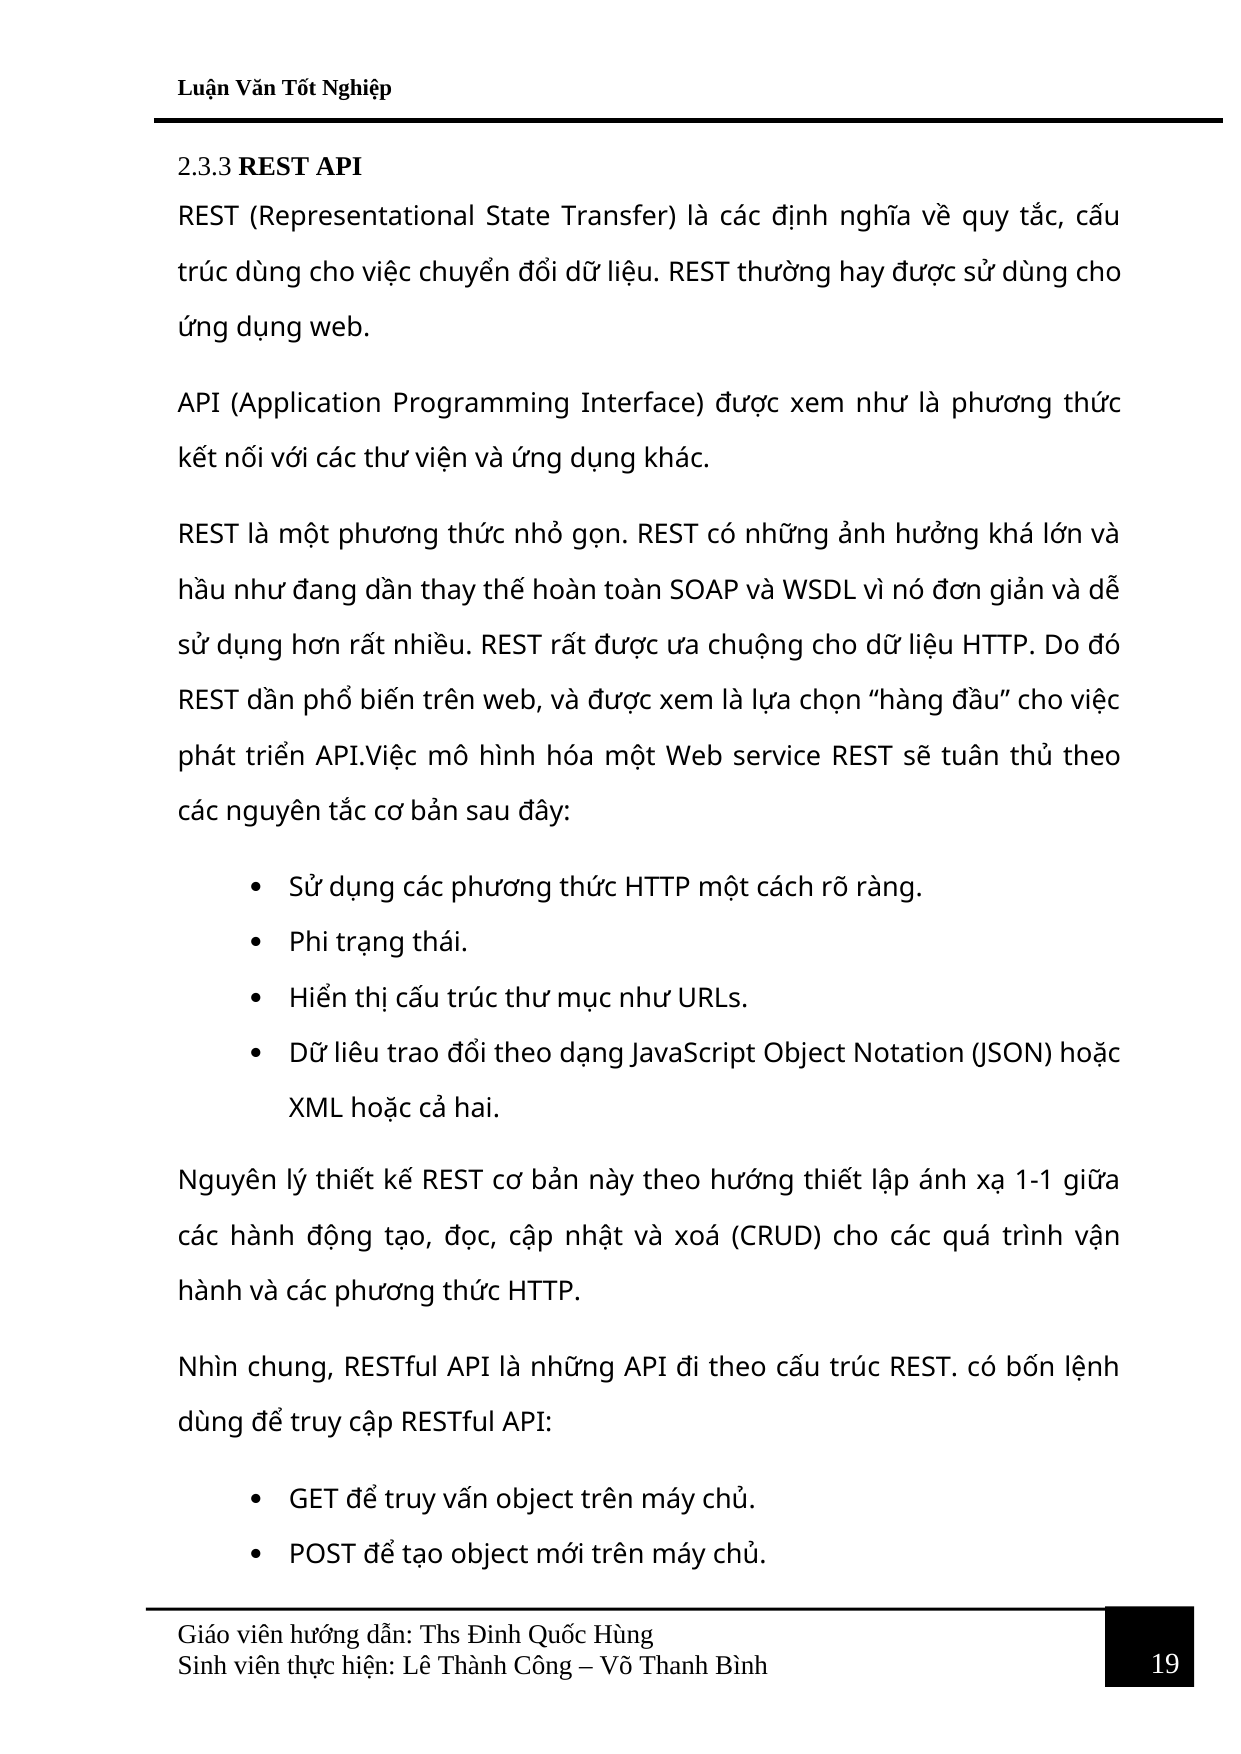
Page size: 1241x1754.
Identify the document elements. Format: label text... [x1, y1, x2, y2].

list GET để truy vấn object trên máy chủ. [251, 1479, 1122, 1516]
list POST để tạo object mới trên máy chủ. [251, 1534, 1122, 1571]
text REST là một phương thức nhỏ gọn. REST có những ảnh hưởng khá lớn và hầu như đang dần thay thế hoàn toàn SOAP và WSDL vì nó đơn giản và dễ sử dụng hơn rất nhiều. REST rất được ưa chuộng cho dữ liệu HTTP. Do đó REST dần phổ biến trên web, và được xem là lựa chọn “hàng đầu” cho việc phát triển API.Việc mô hình hóa một Web service REST sẽ tuân thủ theo các nguyên tắc cơ bản sau đây: [177, 515, 1122, 828]
text API (Application Programming Interface) được xem như là phương thức kết nối với các thư viện và ứng dụng khác. [177, 383, 1122, 476]
list Sử dụng các phương thức HTTP một cách rõ ràng. [251, 868, 1122, 904]
list Hiển thị cấu trúc thư mục như URLs. [251, 978, 1122, 1015]
text REST (Representational State Transfer) là các định nghĩa về quy tắc, cấu trúc dùng cho việc chuyển đổi dữ liệu. REST thường hay được sử dùng cho ứng dụng web. [177, 197, 1122, 344]
text Nguyên lý thiết kế REST cơ bản này theo hướng thiết lập ánh xạ 1-1 giữa các hành động tạo, đọc, cập nhật và xoá (CRUD) cho các quá trình vận hành và các phương thức HTTP. [177, 1161, 1122, 1308]
list Dữ liêu trao đổi theo dạng JavaScript Object Notation (JSON) hoặc XML hoặc cả hai. [251, 1033, 1122, 1126]
text Nhìn chung, RESTful API là những API đi theo cấu trúc REST. có bốn lệnh dùng để truy cập RESTful API: [177, 1348, 1122, 1440]
subtitle REST API [177, 150, 1122, 181]
list Phi trạng thái. [251, 923, 1122, 960]
